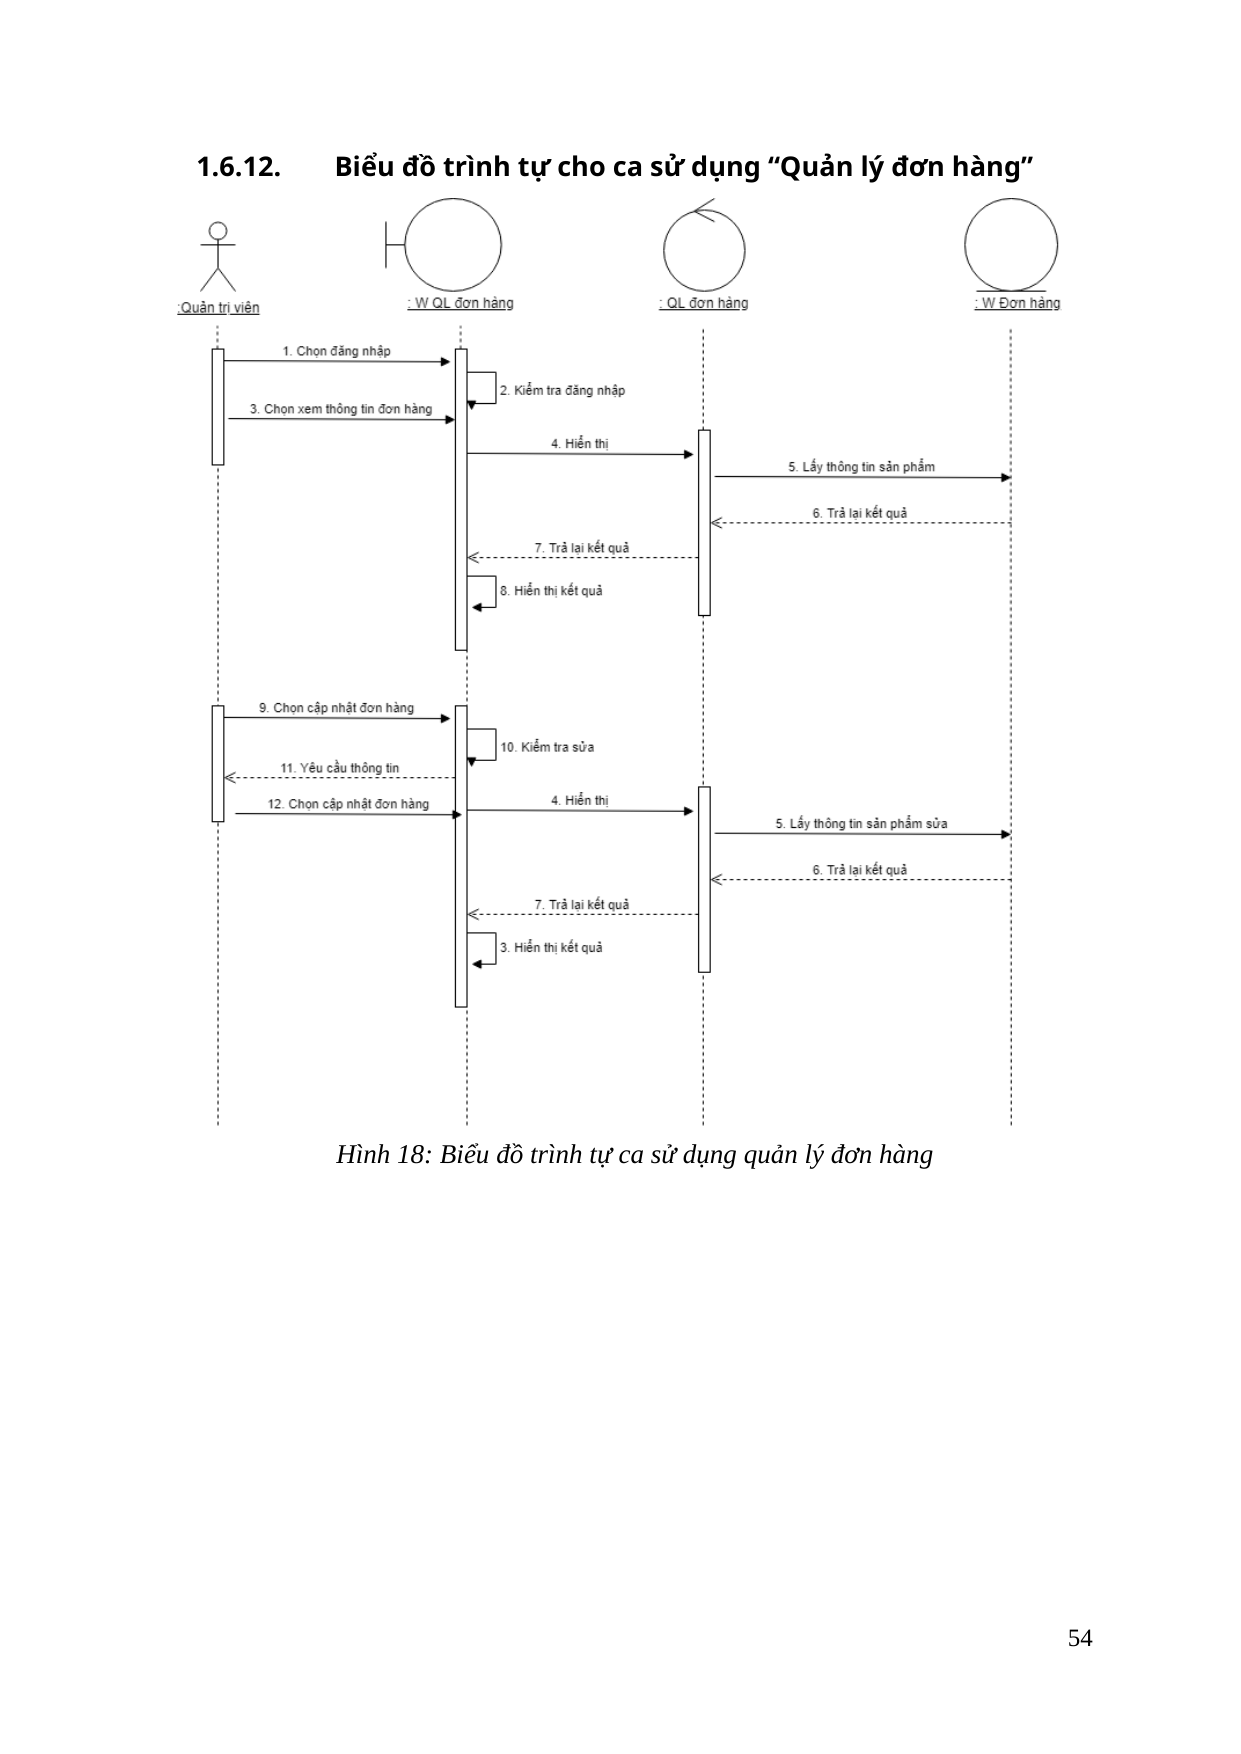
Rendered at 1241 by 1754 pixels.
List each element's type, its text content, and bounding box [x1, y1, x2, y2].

text Hình 18: Biểu đồ trình tự ca sử dụng quản lý đơn hàng [177, 1138, 1092, 1169]
subtitle Biểu đồ trình tự cho ca sử dụng “Quản lý đơn hàng” [196, 148, 1092, 184]
picture [177, 198, 1093, 1127]
